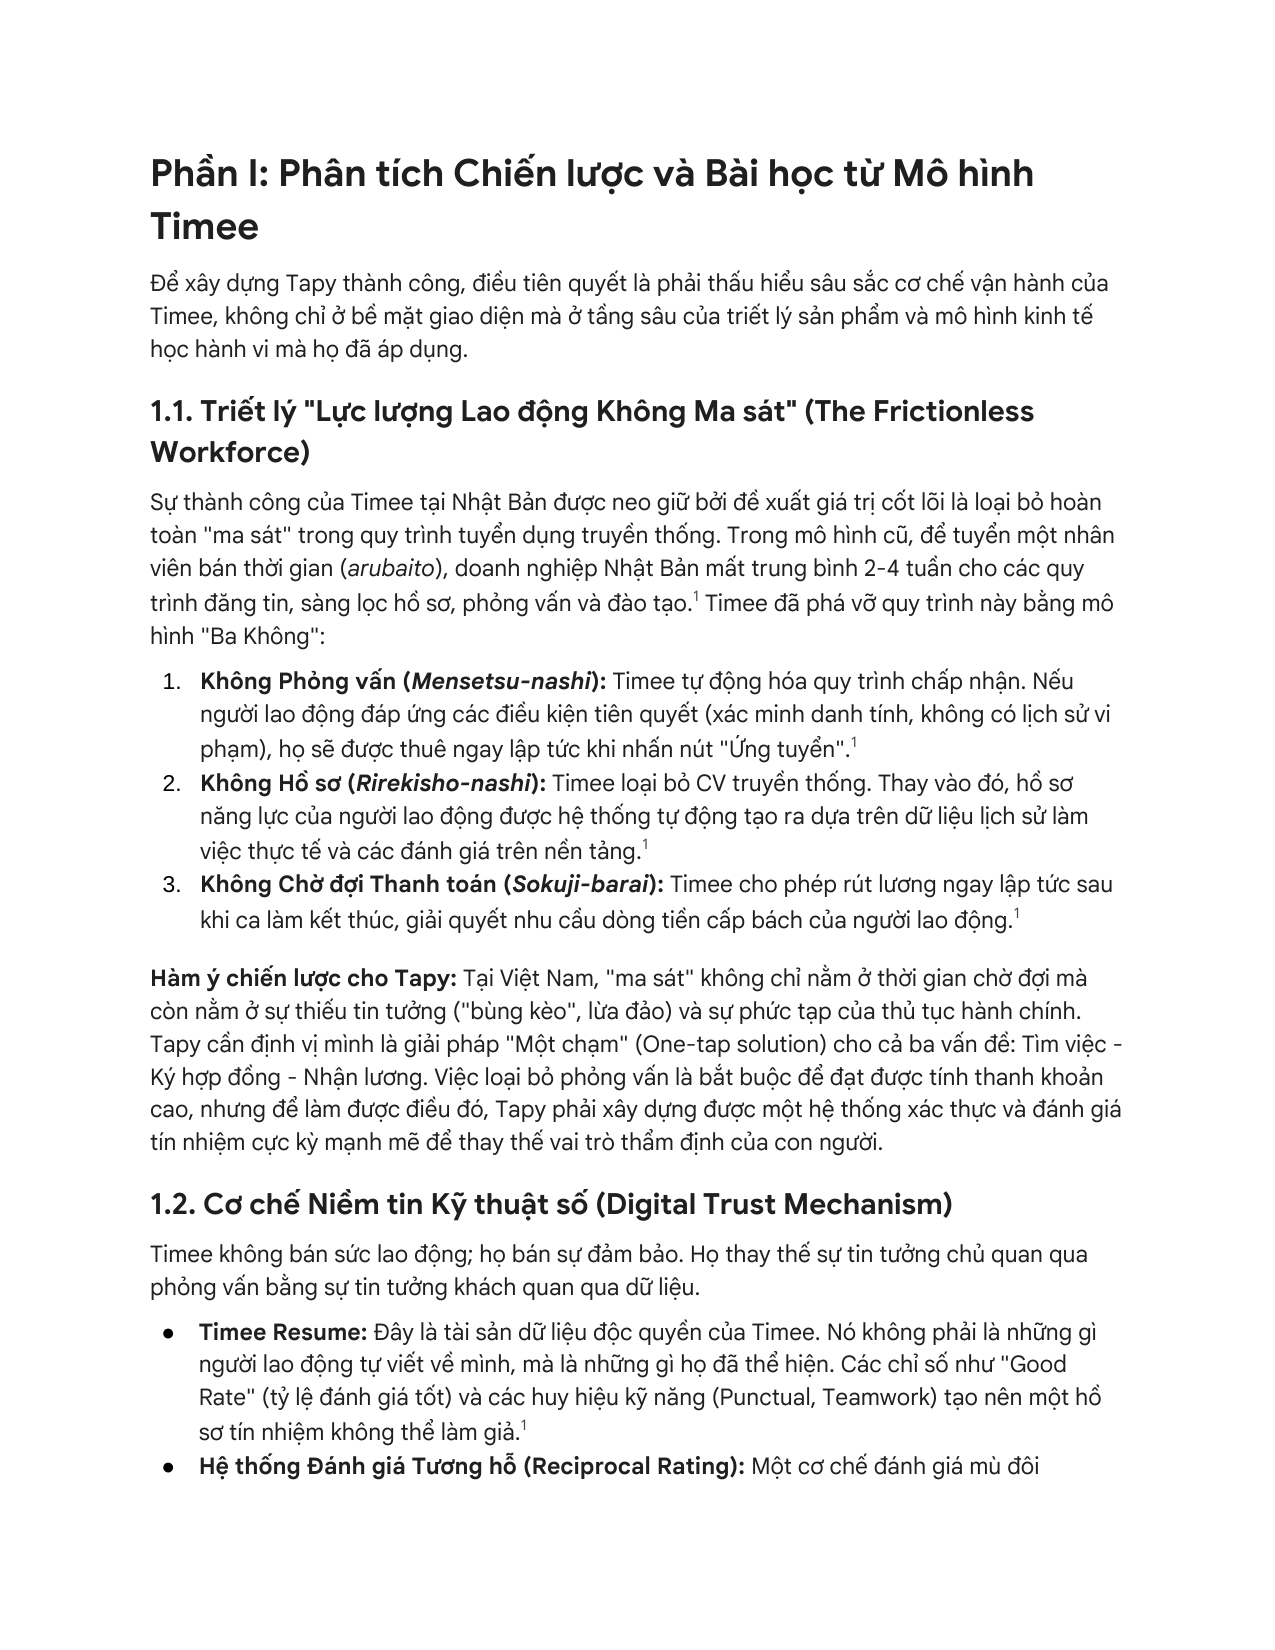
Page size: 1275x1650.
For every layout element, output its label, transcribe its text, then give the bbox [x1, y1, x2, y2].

text Hàm ý chiến lược cho Tapy: Tại Việt Nam, "ma sát" không chỉ nằm ở thời gian chờ đợi mà còn nằm ở sự thiếu tin tưởng ("bùng kèo", lừa đảo) và sự phức tạp của thủ tục hành chính. Tapy cần định vị mình là giải pháp "Một chạm" (One-tap solution) cho cả ba vấn đề: Tìm việc - Ký hợp đồng - Nhận lương. Việc loại bỏ phỏng vấn là bắt buộc để đạt được tính thanh khoản cao, nhưng để làm được điều đó, Tapy phải xây dựng được một hệ thống xác thực và đánh giá tín nhiệm cực kỳ mạnh mẽ để thay thế vai trò thẩm định của con người. [150, 964, 1125, 1157]
text Để xây dựng Tapy thành công, điều tiên quyết là phải thấu hiểu sâu sắc cơ chế vận hành của Timee, không chỉ ở bề mặt giao diện mà ở tầng sâu của triết lý sản phẩm và mô hình kinh tế học hành vi mà họ đã áp dụng. [150, 269, 1125, 364]
list Timee Resume: Đây là tài sản dữ liệu độc quyền của Timee. Nó không phải là những gì người lao động tự viết về mình, mà là những gì họ đã thể hiện. Các chỉ số như "Good Rate" (tỷ lệ đánh giá tốt) và các huy hiệu kỹ năng (Punctual, Teamwork) tạo nên một hồ sơ tín nhiệm không thể làm giả.1 [161, 1318, 1125, 1448]
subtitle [150, 150, 1125, 251]
list Không Phỏng vấn (Mensetsu-nashi): Timee tự động hóa quy trình chấp nhận. Nếu người lao động đáp ứng các điều kiện tiên quyết (xác minh danh tính, không có lịch sử vi phạm), họ sẽ được thuê ngay lập tức khi nhấn nút "Ứng tuyển".1 [162, 668, 1125, 765]
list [161, 1452, 1125, 1481]
text Sự thành công của Timee tại Nhật Bản được neo giữ bởi đề xuất giá trị cốt lõi là loại bỏ hoàn toàn "ma sát" trong quy trình tuyển dụng truyền thống. Trong mô hình cũ, để tuyển một nhân viên bán thời gian (arubaito), doanh nghiệp Nhật Bản mất trung bình 2-4 tuần cho các quy trình đăng tin, sàng lọc hồ sơ, phỏng vấn và đào tạo.1 Timee đã phá vỡ quy trình này bằng mô hình "Ba Không": [150, 488, 1125, 651]
text Timee không bán sức lao động; họ bán sự đảm bảo. Họ thay thế sự tin tưởng chủ quan qua phỏng vấn bằng sự tin tưởng khách quan qua dữ liệu. [150, 1240, 1125, 1301]
subtitle 1.1. Triết lý "Lực lượng Lao động Không Ma sát" (The Frictionless Workforce) [150, 393, 1125, 471]
subtitle 1.2. Cơ chế Niềm tin Kỹ thuật số (Digital Trust Mechanism) [150, 1186, 1125, 1222]
list Không Hồ sơ (Rirekisho-nashi): Timee loại bỏ CV truyền thống. Thay vào đó, hồ sơ năng lực của người lao động được hệ thống tự động tạo ra dựa trên dữ liệu lịch sử làm việc thực tế và các đánh giá trên nền tảng.1 [162, 769, 1125, 866]
list Không Chờ đợi Thanh toán (Sokuji-barai): Timee cho phép rút lương ngay lập tức sau khi ca làm kết thúc, giải quyết nhu cầu dòng tiền cấp bách của người lao động.1 [162, 871, 1125, 935]
